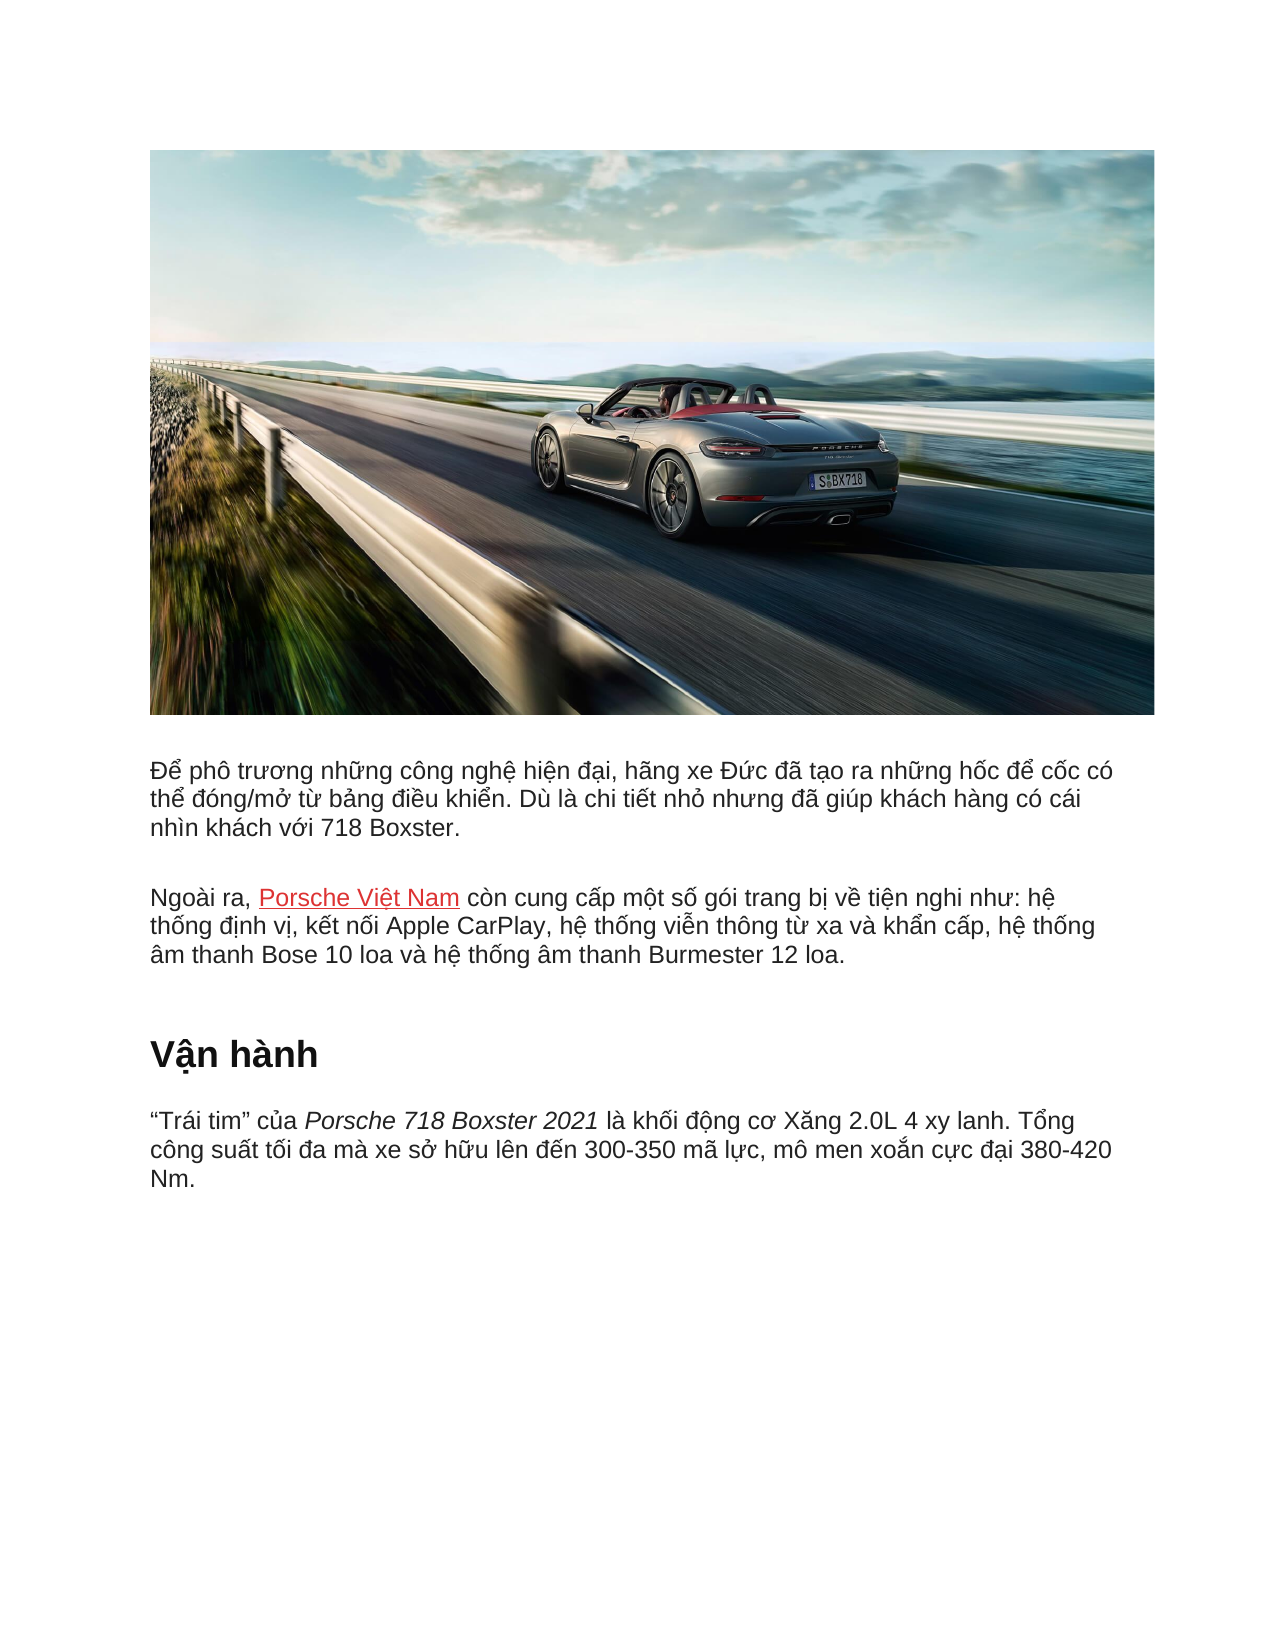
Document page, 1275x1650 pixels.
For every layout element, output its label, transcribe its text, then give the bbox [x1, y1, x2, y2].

text Để phô trương những công nghệ hiện đại, hãng xe Đức đã tạo ra những hốc để cốc có thể đóng/mở từ bảng điều khiển. Dù là chi tiết nhỏ nhưng đã giúp khách hàng có cái nhìn khách với 718 Boxster. [150, 756, 1125, 842]
text Ngoài ra, Porsche Việt Nam còn cung cấp một số gói trang bị về tiện nghi như: hệ thống định vị, kết nối Apple CarPlay, hệ thống viễn thông từ xa và khẩn cấp, hệ thống âm thanh Bose 10 loa và hệ thống âm thanh Burmester 12 loa. [150, 882, 1125, 969]
picture [150, 150, 1155, 715]
text “Trái tim” của Porsche 718 Boxster 2021 là khối động cơ Xăng 2.0L 4 xy lanh. Tổng công suất tối đa mà xe sở hữu lên đến 300-350 mã lực, mô men xoắn cực đại 380-420 Nm. [150, 1106, 1125, 1192]
subtitle Vận hành [150, 1016, 1125, 1075]
